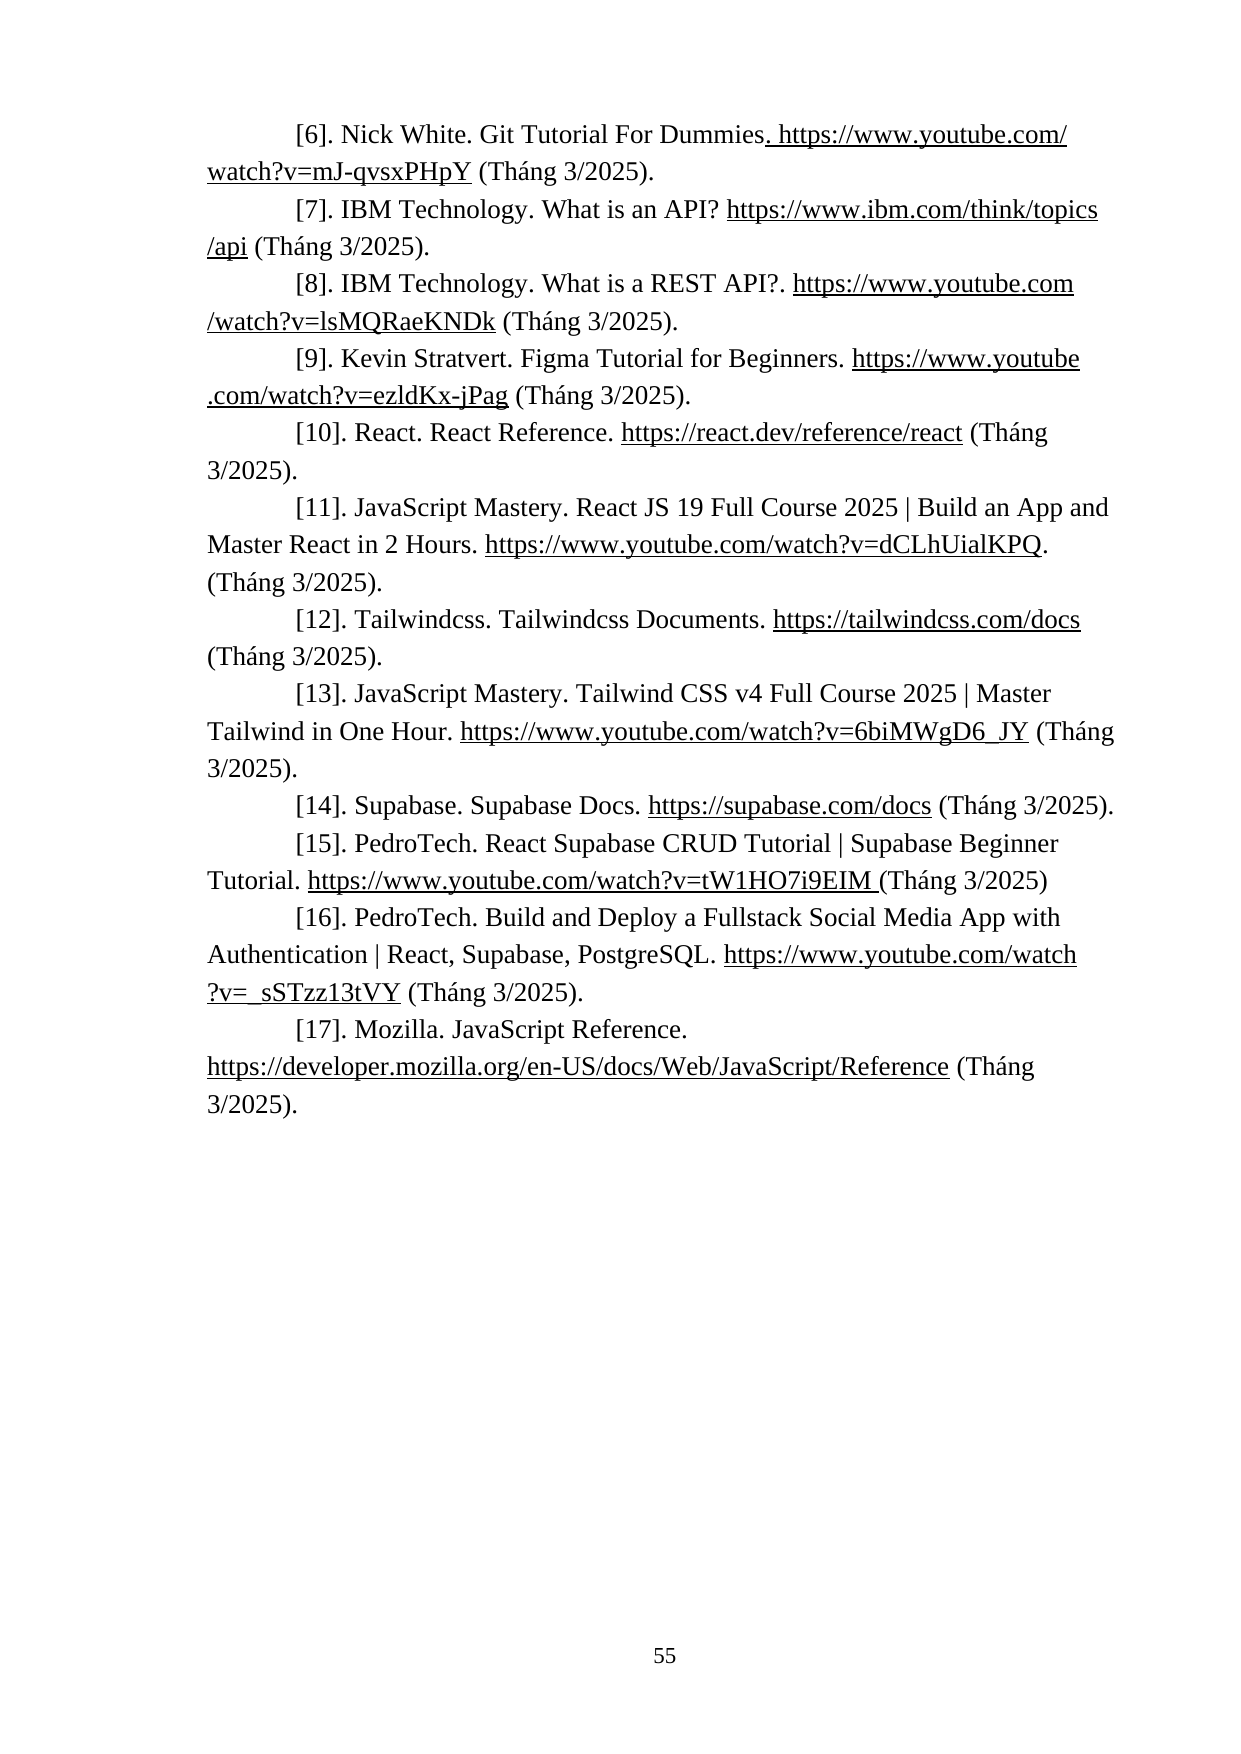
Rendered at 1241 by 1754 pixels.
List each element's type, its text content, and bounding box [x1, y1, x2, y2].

list Kevin Stratvert. Figma Tutorial for Beginners. https://www.youtube .com/watch?v=ezldKx-jPag (Tháng 3/2025). [207, 342, 1122, 410]
list Supabase. Supabase Docs. https://supabase.com/docs (Tháng 3/2025). [207, 789, 1122, 821]
list JavaScript Mastery. Tailwind CSS v4 Full Course 2025 | Master Tailwind in One Hour. https://www.youtube.com/watch?v=6biMWgD6_JY (Tháng 3/2025). [207, 677, 1122, 783]
list PedroTech. Build and Deploy a Fullstack Social Media App with Authentication | React, Supabase, PostgreSQL. https://www.youtube.com/watch ?v=_sSTzz13tVY (Tháng 3/2025). [207, 901, 1122, 1007]
list IBM Technology. What is a REST API?. https://www.youtube.com /watch?v=lsMQRaeKNDk (Tháng 3/2025). [207, 267, 1122, 336]
list Tailwindcss. Tailwindcss Documents. https://tailwindcss.com/docs (Tháng 3/2025). [207, 603, 1122, 671]
list IBM Technology. What is an API? https://www.ibm.com/think/topics /api (Tháng 3/2025). [207, 193, 1122, 261]
list Mozilla. JavaScript Reference. https://developer.mozilla.org/en-US/docs/Web/JavaScript/Reference (Tháng 3/2025). [207, 1013, 1122, 1119]
list React. React Reference. https://react.dev/reference/react (Tháng 3/2025). [207, 416, 1122, 485]
list PedroTech. React Supabase CRUD Tutorial | Supabase Beginner Tutorial. https://www.youtube.com/watch?v=tW1HO7i9EIM (Tháng 3/2025) [207, 827, 1122, 895]
list JavaScript Mastery. React JS 19 Full Course 2025 | Build an App and Master React in 2 Hours. https://www.youtube.com/watch?v=dCLhUialKPQ. (Tháng 3/2025). [207, 491, 1122, 597]
list Nick White. Git Tutorial For Dummies. https://www.youtube.com/ watch?v=mJ-qvsxPHpY (Tháng 3/2025). [207, 118, 1122, 187]
